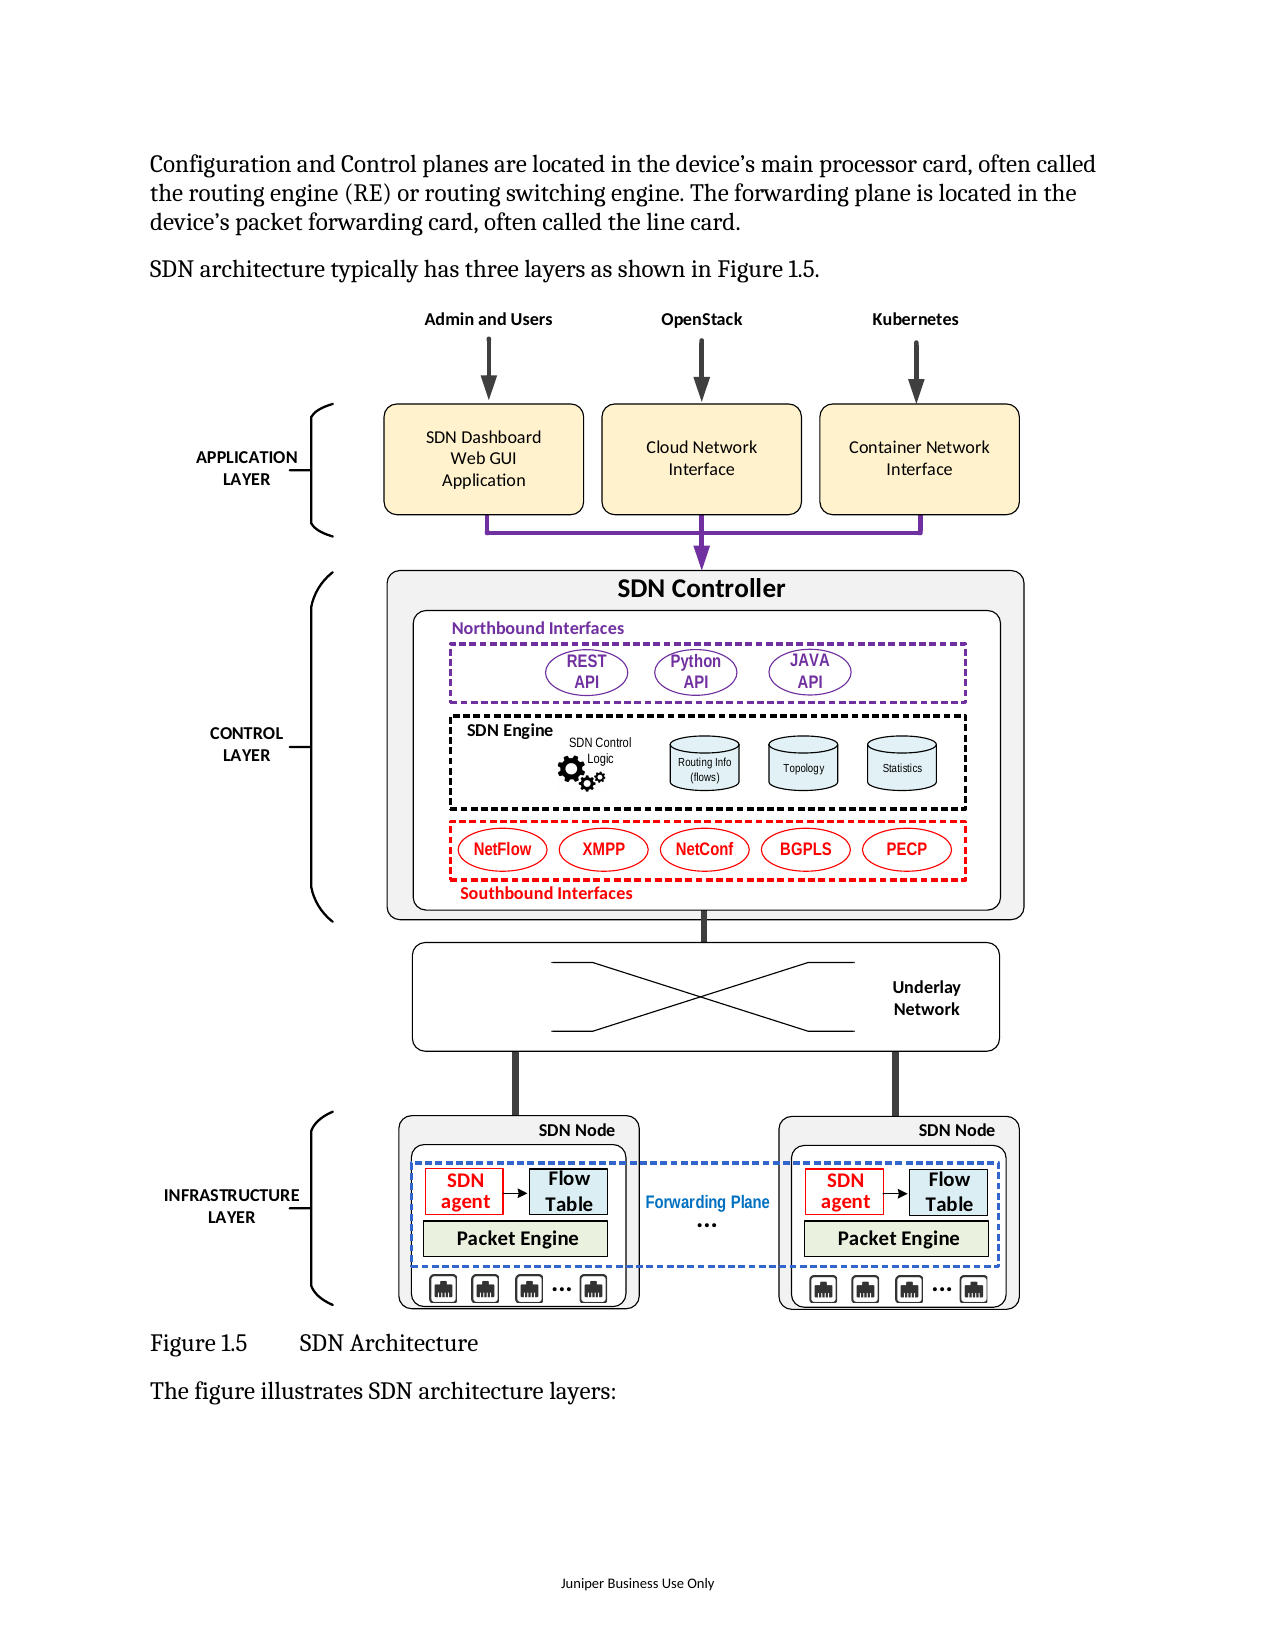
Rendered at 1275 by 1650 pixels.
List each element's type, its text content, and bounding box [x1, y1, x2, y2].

text Figure 1.5 SDN Architecture [150, 1329, 1125, 1358]
text The figure illustrates SDN architecture layers: [150, 1377, 1125, 1405]
text Configuration and Control planes are located in the device’s main processor card, often called the routing engine (RE) or routing switching engine. The forwarding plane is located in the device’s packet forwarding card, often called the line card. [150, 150, 1125, 236]
text SDN architecture typically has three layers as shown in Figure 1.5. [150, 255, 1125, 284]
